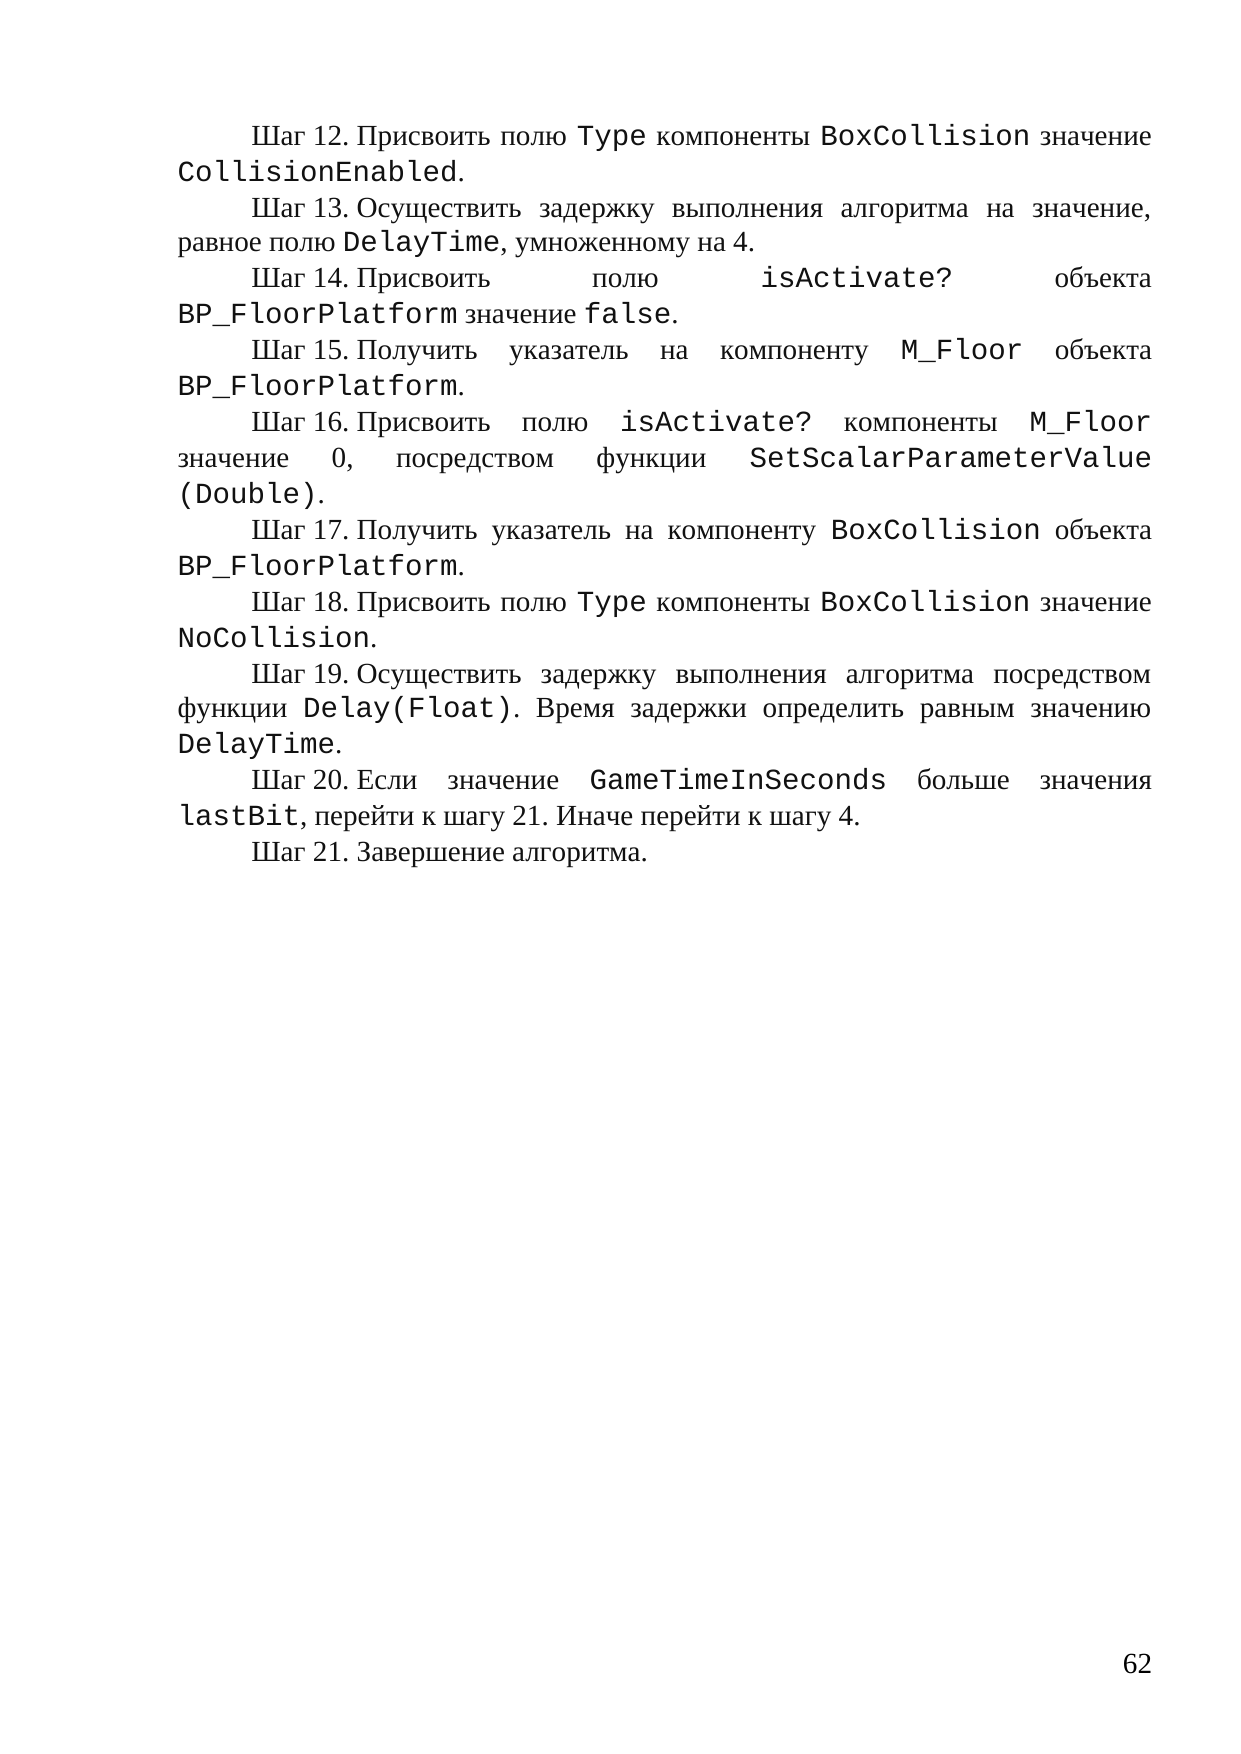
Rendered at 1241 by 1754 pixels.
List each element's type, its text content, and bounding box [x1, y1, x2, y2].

text Шаг 19. Осуществить задержку выполнения алгоритма посредством функции Delay(Float). Время задержки определить равным значению DelayTime. [177, 656, 1152, 762]
text Шаг 20. Если значение GameTimeInSeconds больше значения lastBit, перейти к шагу 21. Иначе перейти к шагу 4. [177, 762, 1152, 834]
text Шаг 21. Завершение алгоритма. [177, 834, 1152, 867]
text Шаг 15. Получить указатель на компоненту M_Floor объекта BP_FloorPlatform. [177, 332, 1152, 404]
text Шаг 12. Присвоить полю Type компоненты BoxCollision значение CollisionEnabled. [177, 118, 1152, 190]
text Шаг 18. Присвоить полю Type компоненты BoxCollision значение NoCollision. [177, 584, 1152, 656]
text Шаг 17. Получить указатель на компоненту BoxCollision объекта BP_FloorPlatform. [177, 512, 1152, 584]
text Шаг 14. Присвоить полю isActivate? объекта BP_FloorPlatform значение false. [177, 260, 1152, 332]
text Шаг 16. Присвоить полю isActivate? компоненты M_Floor значение 0, посредством функции SetScalarParameterValue (Double). [177, 404, 1152, 512]
text Шаг 13. Осуществить задержку выполнения алгоритма на значение, равное полю DelayTime, умноженному на 4. [177, 190, 1152, 260]
